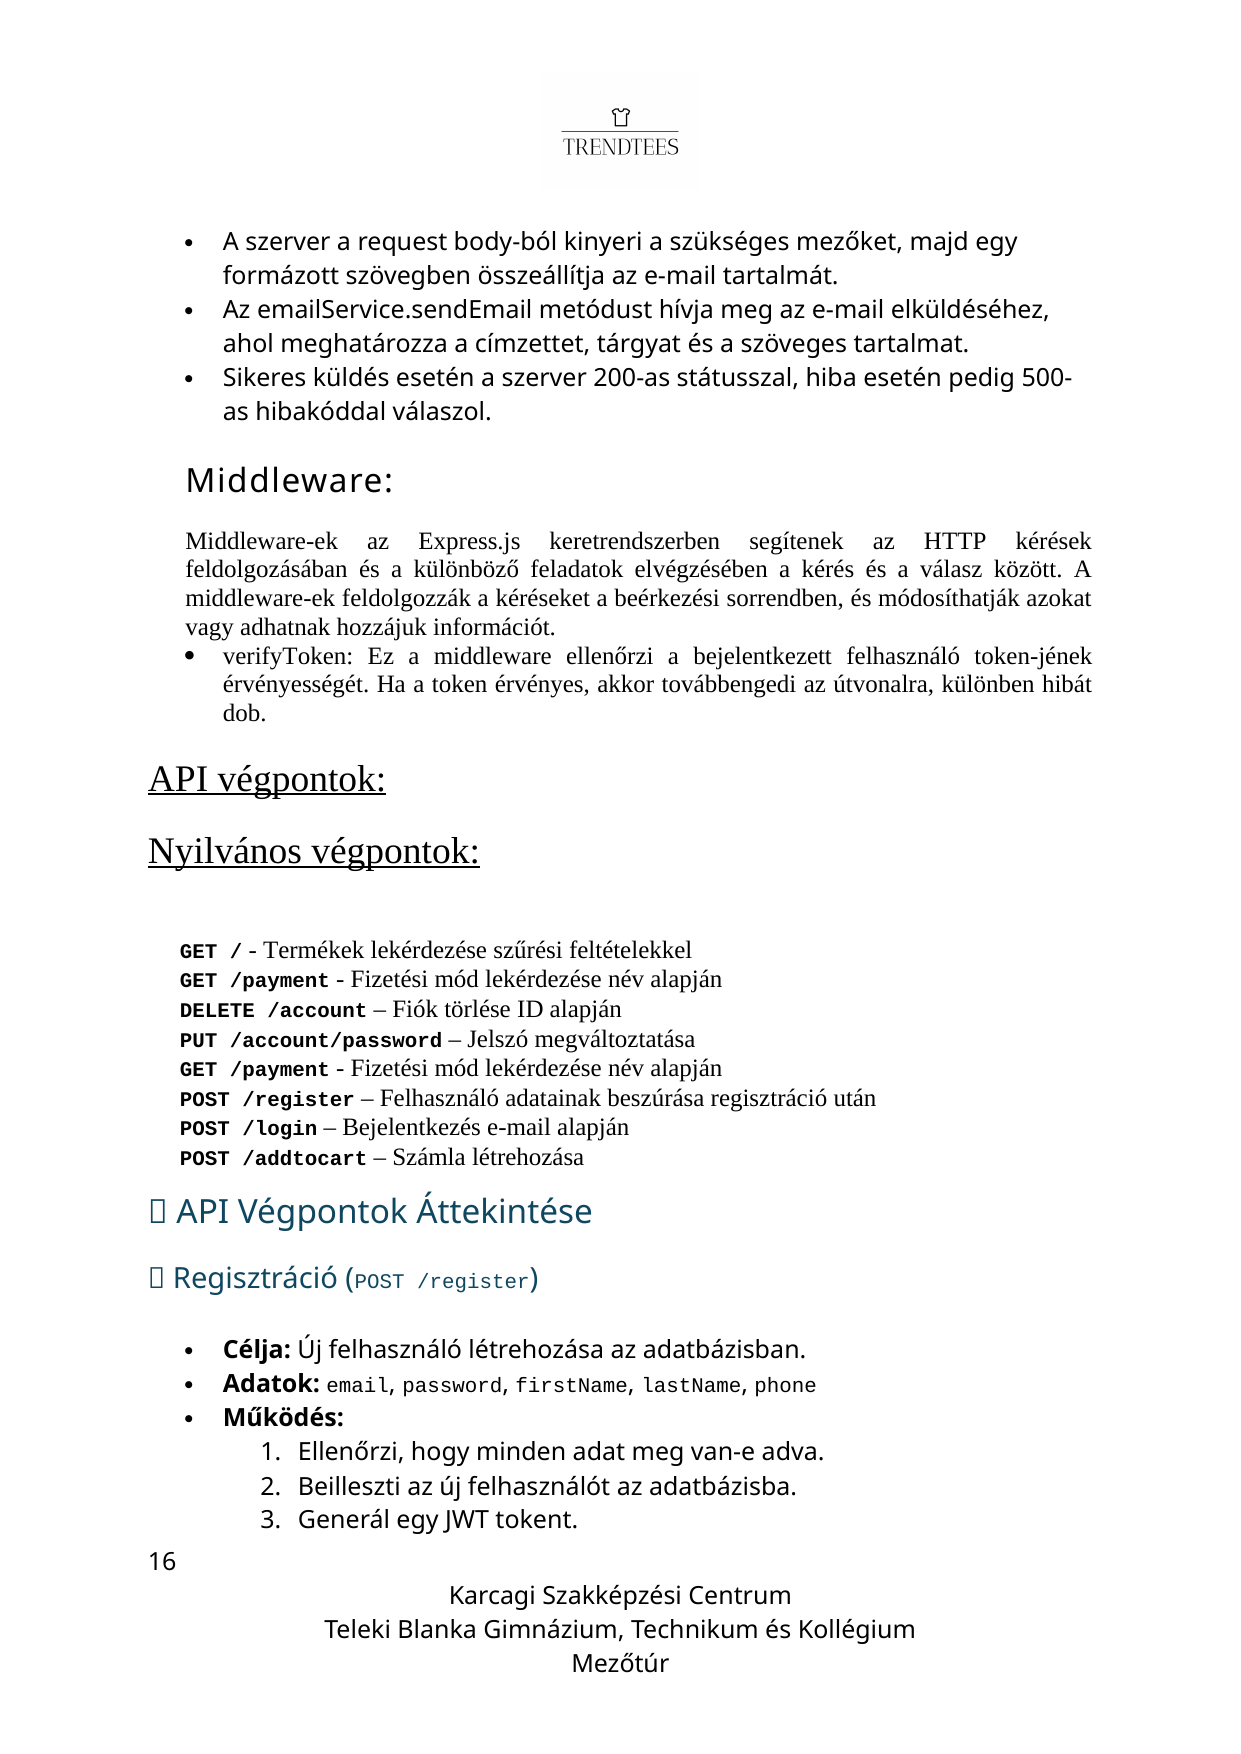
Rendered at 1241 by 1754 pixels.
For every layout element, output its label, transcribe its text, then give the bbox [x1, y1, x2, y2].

text API végpontok: [148, 756, 1093, 799]
list Beilleszti az új felhasználót az adatbázisba. [260, 1468, 1093, 1502]
subtitle 🔹 Regisztráció (POST /register) [148, 1257, 1093, 1297]
text Middleware-ek az Express.js keretrendszerben segítenek az HTTP kérések feldolgozásában és a különböző feladatok elvégzésében a kérés és a válasz között. A middleware-ek feldolgozzák a kéréseket a beérkezési sorrendben, és módosíthatják azokat vagy adhatnak hozzájuk információt. [185, 526, 1093, 641]
text Nyilvános végpontok: [148, 828, 1093, 906]
list Az emailService.sendEmail metódust hívja meg az e-mail elküldéséhez, ahol meghatározza a címzettet, tárgyat és a szöveges tartalmat. [185, 292, 1093, 360]
list Adatok: email, password, firstName, lastName, phone [185, 1366, 1093, 1400]
text  PUT /account/password – Jelszó megváltoztatása [148, 1024, 1093, 1053]
list verifyToken: Ez a middleware ellenőrzi a bejelentkezett felhasználó token-jének érvényességét. Ha a token érvényes, akkor továbbengedi az útvonalra, különben hibát dob. [185, 641, 1093, 727]
text  POST /register – Felhasználó adatainak beszúrása regisztráció után [148, 1083, 1093, 1112]
list Ellenőrzi, hogy minden adat meg van-e adva. [260, 1434, 1093, 1468]
text  GET /payment - Fizetési mód lekérdezése név alapján [148, 1053, 1093, 1083]
picture [541, 73, 700, 190]
text  GET /payment - Fizetési mód lekérdezése név alapján [148, 964, 1093, 994]
text  GET / - Termékek lekérdezése szűrési feltételekkel [148, 935, 1093, 964]
text  POST /login – Bejelentkezés e-mail alapján [148, 1112, 1093, 1142]
list A szerver a request body-ból kinyeri a szükséges mezőket, majd egy formázott szövegben összeállítja az e-mail tartalmát. [185, 223, 1093, 292]
list Célja: Új felhasználó létrehozása az adatbázisban. [185, 1332, 1093, 1366]
text  DELETE /account – Fiók törlése ID alapján [148, 994, 1093, 1024]
list Működés: [185, 1400, 1093, 1434]
subtitle 📌 API Végpontok Áttekintése [148, 1188, 1093, 1234]
subtitle Middleware: [148, 457, 1093, 502]
text  POST /addtocart – Számla létrehozása [148, 1142, 1093, 1172]
list Generál egy JWT tokent. [260, 1502, 1093, 1536]
list Sikeres küldés esetén a szerver 200-as státusszal, hiba esetén pedig 500-as hibakóddal válaszol. [185, 360, 1093, 428]
